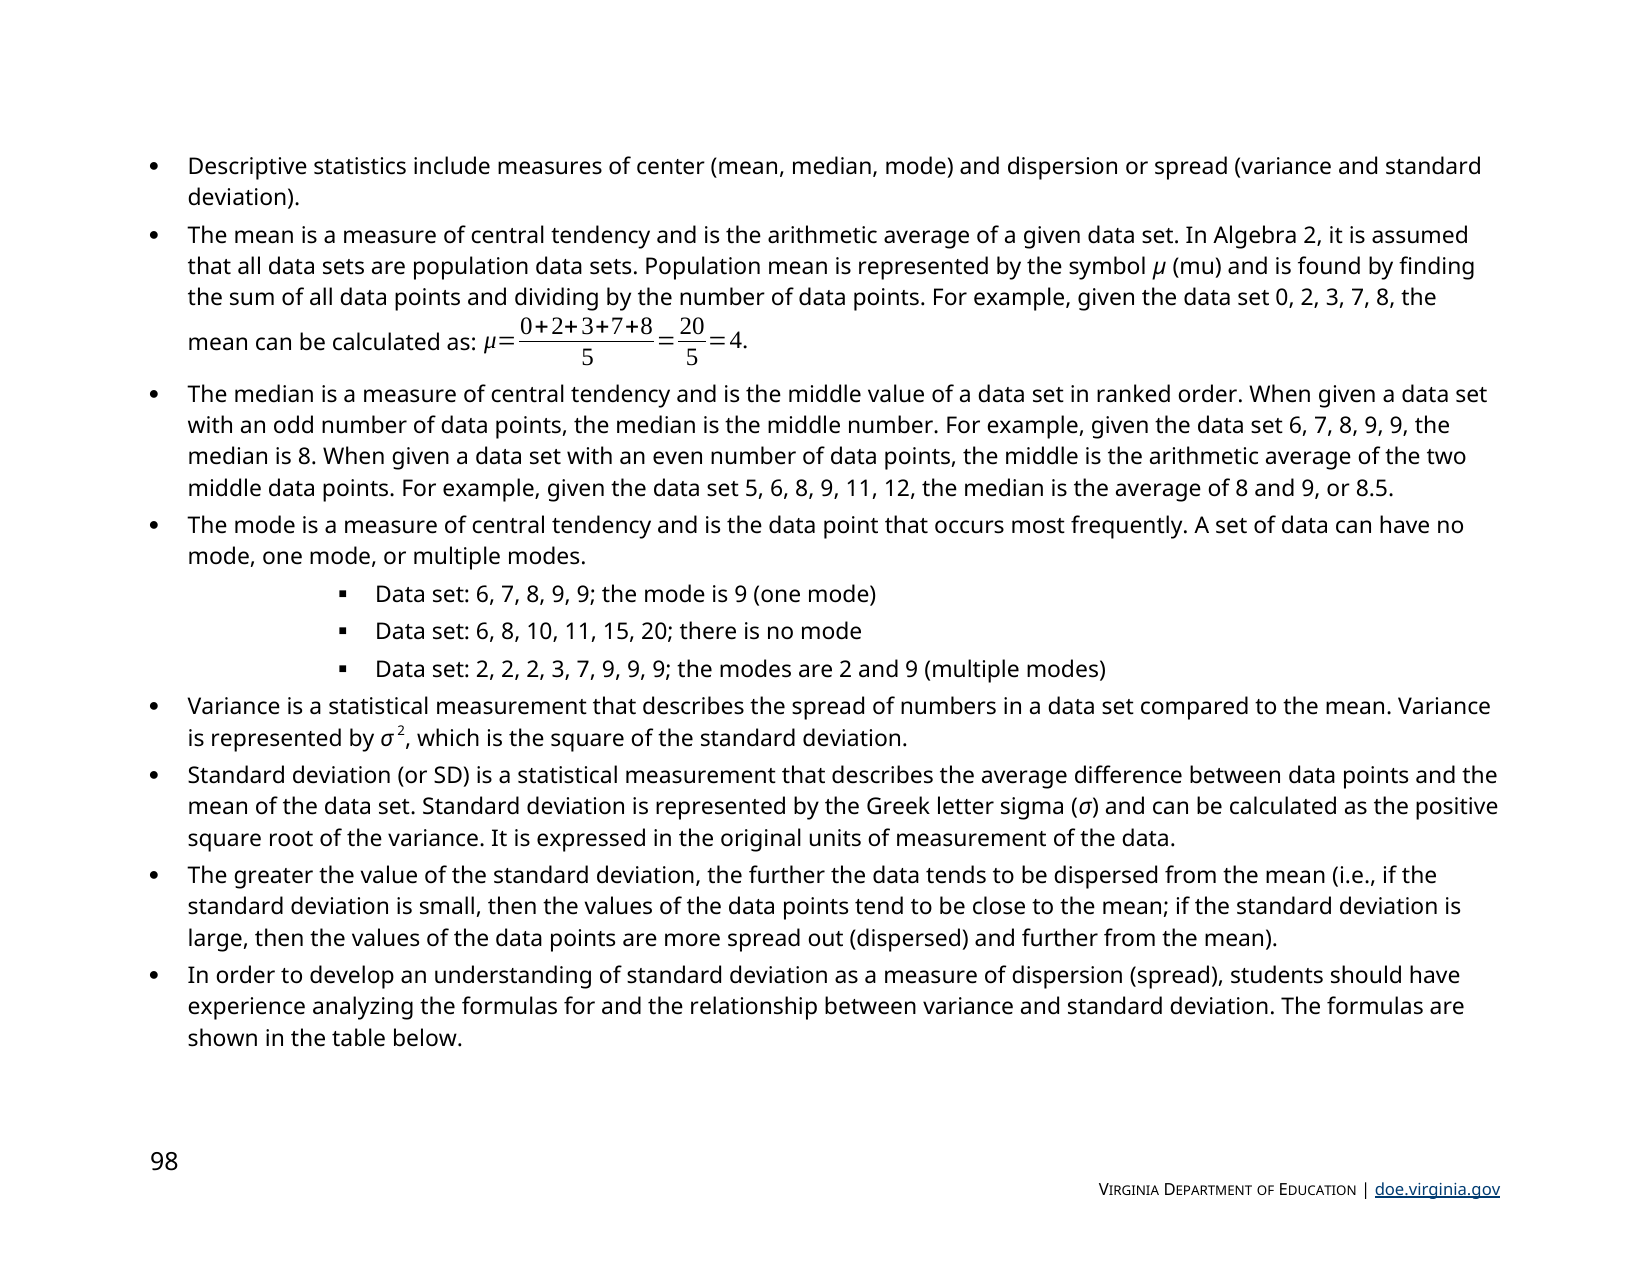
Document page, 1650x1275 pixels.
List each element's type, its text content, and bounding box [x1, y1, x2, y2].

list Data set: 6, 7, 8, 9, 9; the mode is 9 (one mode) [337, 578, 1500, 609]
list Standard deviation (or SD) is a statistical measurement that describes the average difference between data points and the mean of the data set. Standard deviation is represented by the Greek letter sigma (σ) and can be calculated as the positive square root of the variance. It is expressed in the original units of measurement of the data. [150, 759, 1500, 853]
list Descriptive statistics include measures of center (mean, median, mode) and dispersion or spread (variance and standard deviation). [150, 150, 1500, 212]
list In order to develop an understanding of standard deviation as a measure of dispersion (spread), students should have experience analyzing the formulas for and the relationship between variance and standard deviation. The formulas are shown in the table below. [150, 959, 1500, 1053]
list The median is a measure of central tendency and is the middle value of a data set in ranked order. When given a data set with an odd number of data points, the median is the middle number. For example, given the data set 6, 7, 8, 9, 9, the median is 8. When given a data set with an even number of data points, the middle is the arithmetic average of the two middle data points. For example, given the data set 5, 6, 8, 9, 11, 12, the median is the average of 8 and 9, or 8.5. [150, 378, 1500, 503]
list Variance is a statistical measurement that describes the spread of numbers in a data set compared to the mean. Variance is represented by σ 2, which is the square of the standard deviation. [150, 690, 1500, 753]
list The greater the value of the standard deviation, the further the data tends to be dispersed from the mean (i.e., if the standard deviation is small, then the values of the data points tend to be close to the mean; if the standard deviation is large, then the values of the data points are more spread out (dispersed) and further from the mean). [150, 859, 1500, 953]
list The mode is a measure of central tendency and is the data point that occurs most frequently. A set of data can have no mode, one mode, or multiple modes. [150, 509, 1500, 571]
list Data set: 6, 8, 10, 11, 15, 20; there is no mode [337, 615, 1500, 646]
list The mean is a measure of central tendency and is the arithmetic average of a given data set. In Algebra 2, it is assumed that all data sets are population data sets. Population mean is represented by the symbol μ (mu) and is found by finding the sum of all data points and dividing by the number of data points. For example, given the data set 0, 2, 3, 7, 8, the mean can be calculated as: [150, 219, 1500, 371]
list Data set: 2, 2, 2, 3, 7, 9, 9, 9; the modes are 2 and 9 (multiple modes) [337, 653, 1500, 684]
